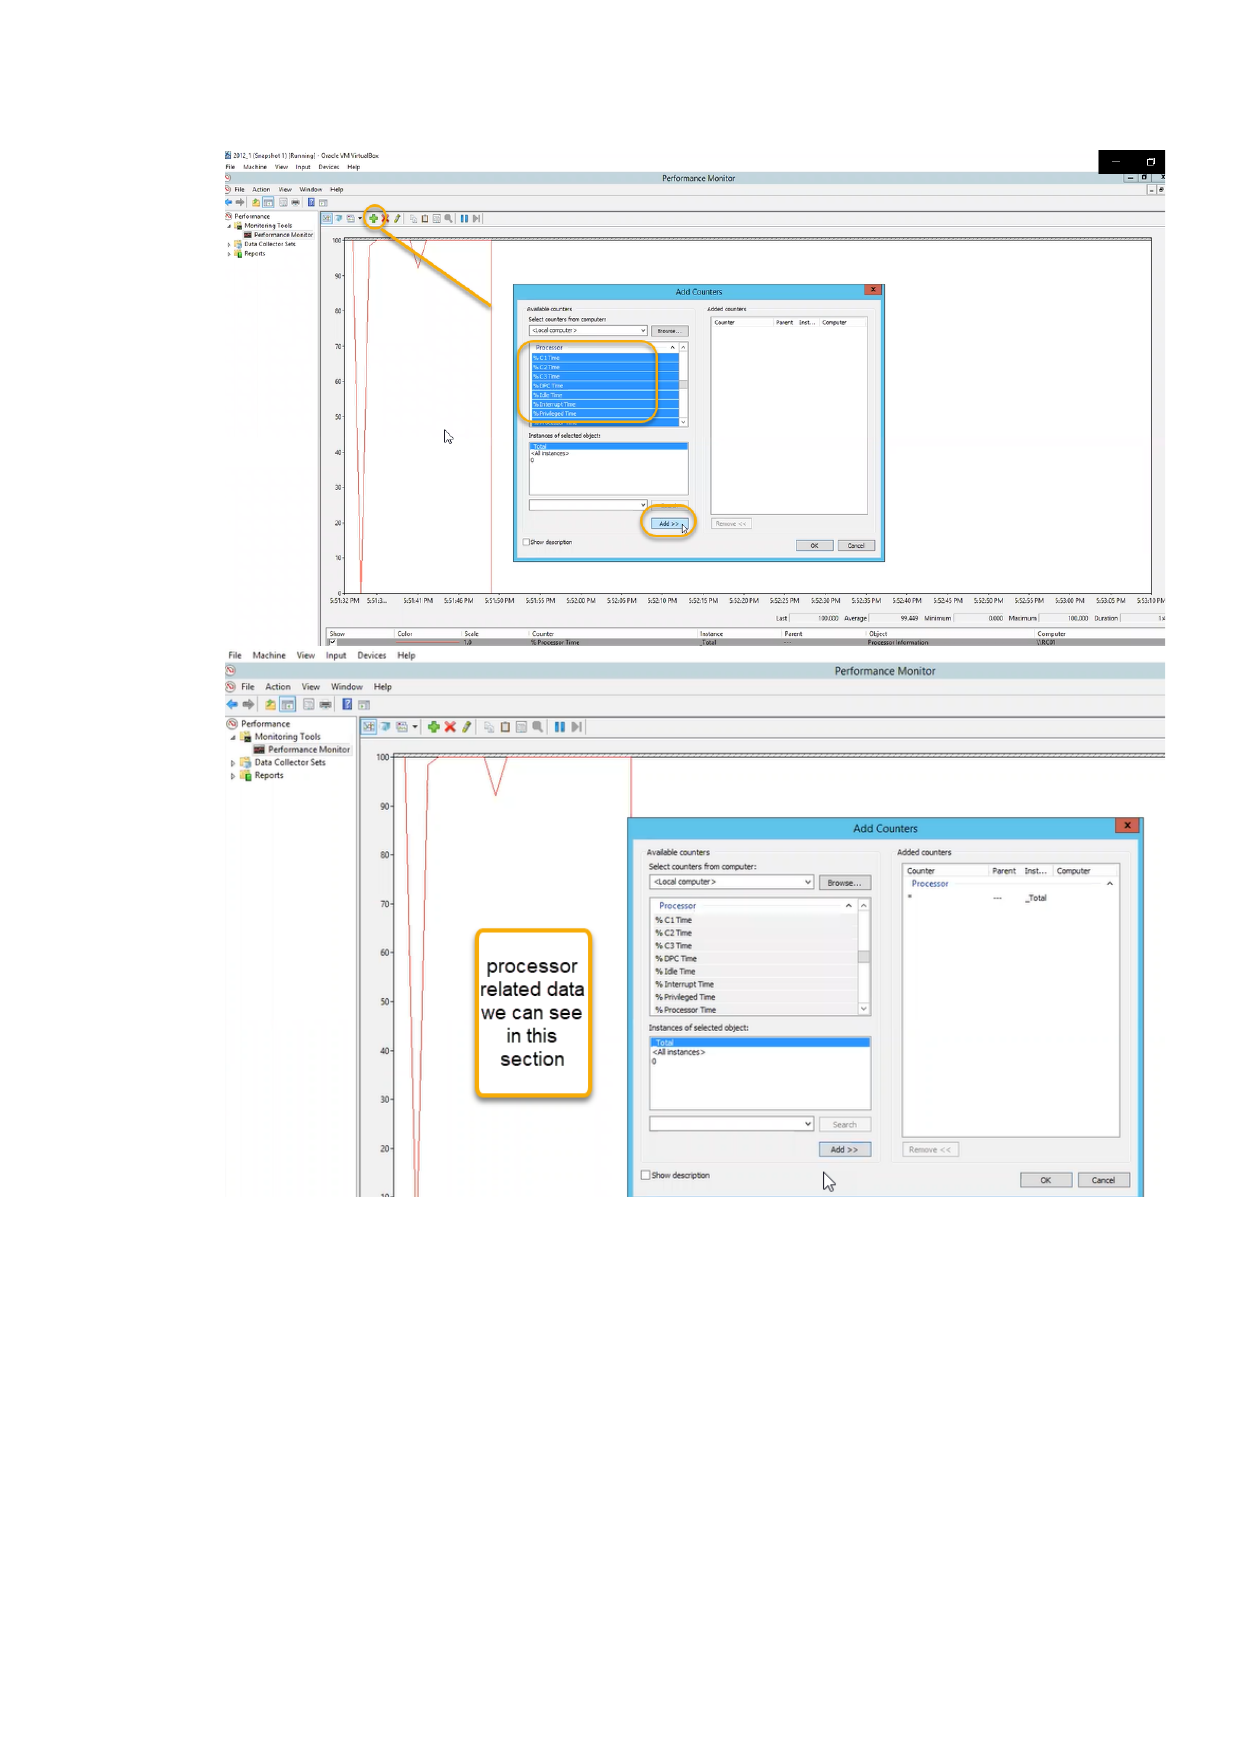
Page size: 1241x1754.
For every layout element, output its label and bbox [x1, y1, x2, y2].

picture [225, 648, 1166, 1197]
picture [225, 150, 1166, 646]
